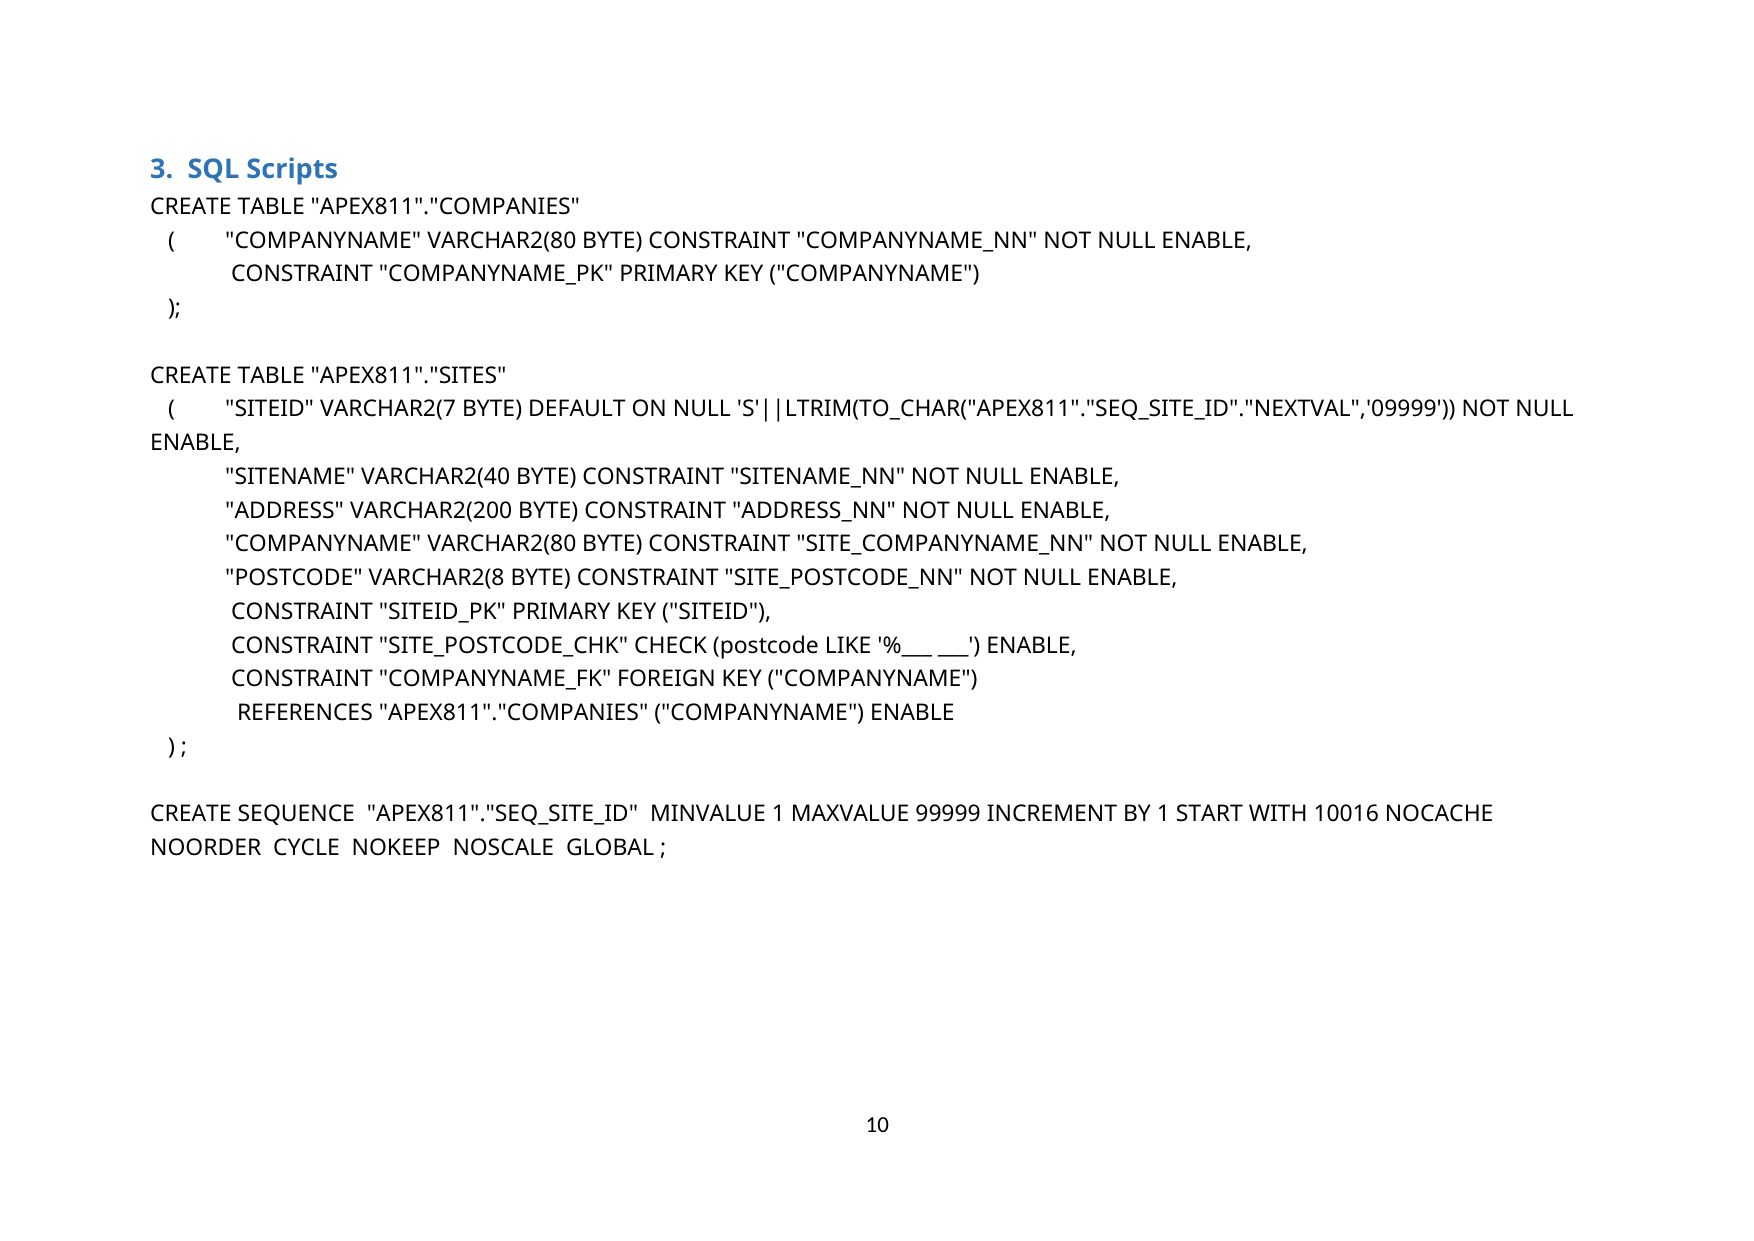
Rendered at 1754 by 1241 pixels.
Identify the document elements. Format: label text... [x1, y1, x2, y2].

text CREATE SEQUENCE "APEX811"."SEQ_SITE_ID" MINVALUE 1 MAXVALUE 99999 INCREMENT BY 1 START WITH 10016 NOCACHE NOORDER CYCLE NOKEEP NOSCALE GLOBAL ; [150, 797, 1604, 862]
text "COMPANYNAME" VARCHAR2(80 BYTE) CONSTRAINT "SITE_COMPANYNAME_NN" NOT NULL ENABLE, [150, 527, 1604, 558]
text ( "COMPANYNAME" VARCHAR2(80 BYTE) CONSTRAINT "COMPANYNAME_NN" NOT NULL ENABLE, [150, 223, 1604, 255]
text "SITENAME" VARCHAR2(40 BYTE) CONSTRAINT "SITENAME_NN" NOT NULL ENABLE, [150, 460, 1604, 491]
text CREATE TABLE "APEX811"."SITES" [150, 358, 1604, 390]
text ); [150, 291, 1604, 322]
text ) ; [150, 730, 1604, 761]
text CREATE TABLE "APEX811"."COMPANIES" [150, 190, 1604, 221]
text CONSTRAINT "COMPANYNAME_FK" FOREIGN KEY ("COMPANYNAME") [150, 662, 1604, 693]
text CONSTRAINT "SITE_POSTCODE_CHK" CHECK (postcode LIKE '%___ ___') ENABLE, [150, 628, 1604, 660]
text "POSTCODE" VARCHAR2(8 BYTE) CONSTRAINT "SITE_POSTCODE_NN" NOT NULL ENABLE, [150, 561, 1604, 592]
text CONSTRAINT "COMPANYNAME_PK" PRIMARY KEY ("COMPANYNAME") [150, 257, 1604, 288]
text CONSTRAINT "SITEID_PK" PRIMARY KEY ("SITEID"), [150, 595, 1604, 626]
text "ADDRESS" VARCHAR2(200 BYTE) CONSTRAINT "ADDRESS_NN" NOT NULL ENABLE, [150, 493, 1604, 525]
text REFERENCES "APEX811"."COMPANIES" ("COMPANYNAME") ENABLE [150, 696, 1604, 727]
subtitle SQL Scripts [150, 150, 1604, 187]
text ( "SITEID" VARCHAR2(7 BYTE) DEFAULT ON NULL 'S'||LTRIM(TO_CHAR("APEX811"."SEQ_SITE_ID"."NEXTVAL",'09999')) NOT NULL ENABLE, [150, 392, 1604, 457]
